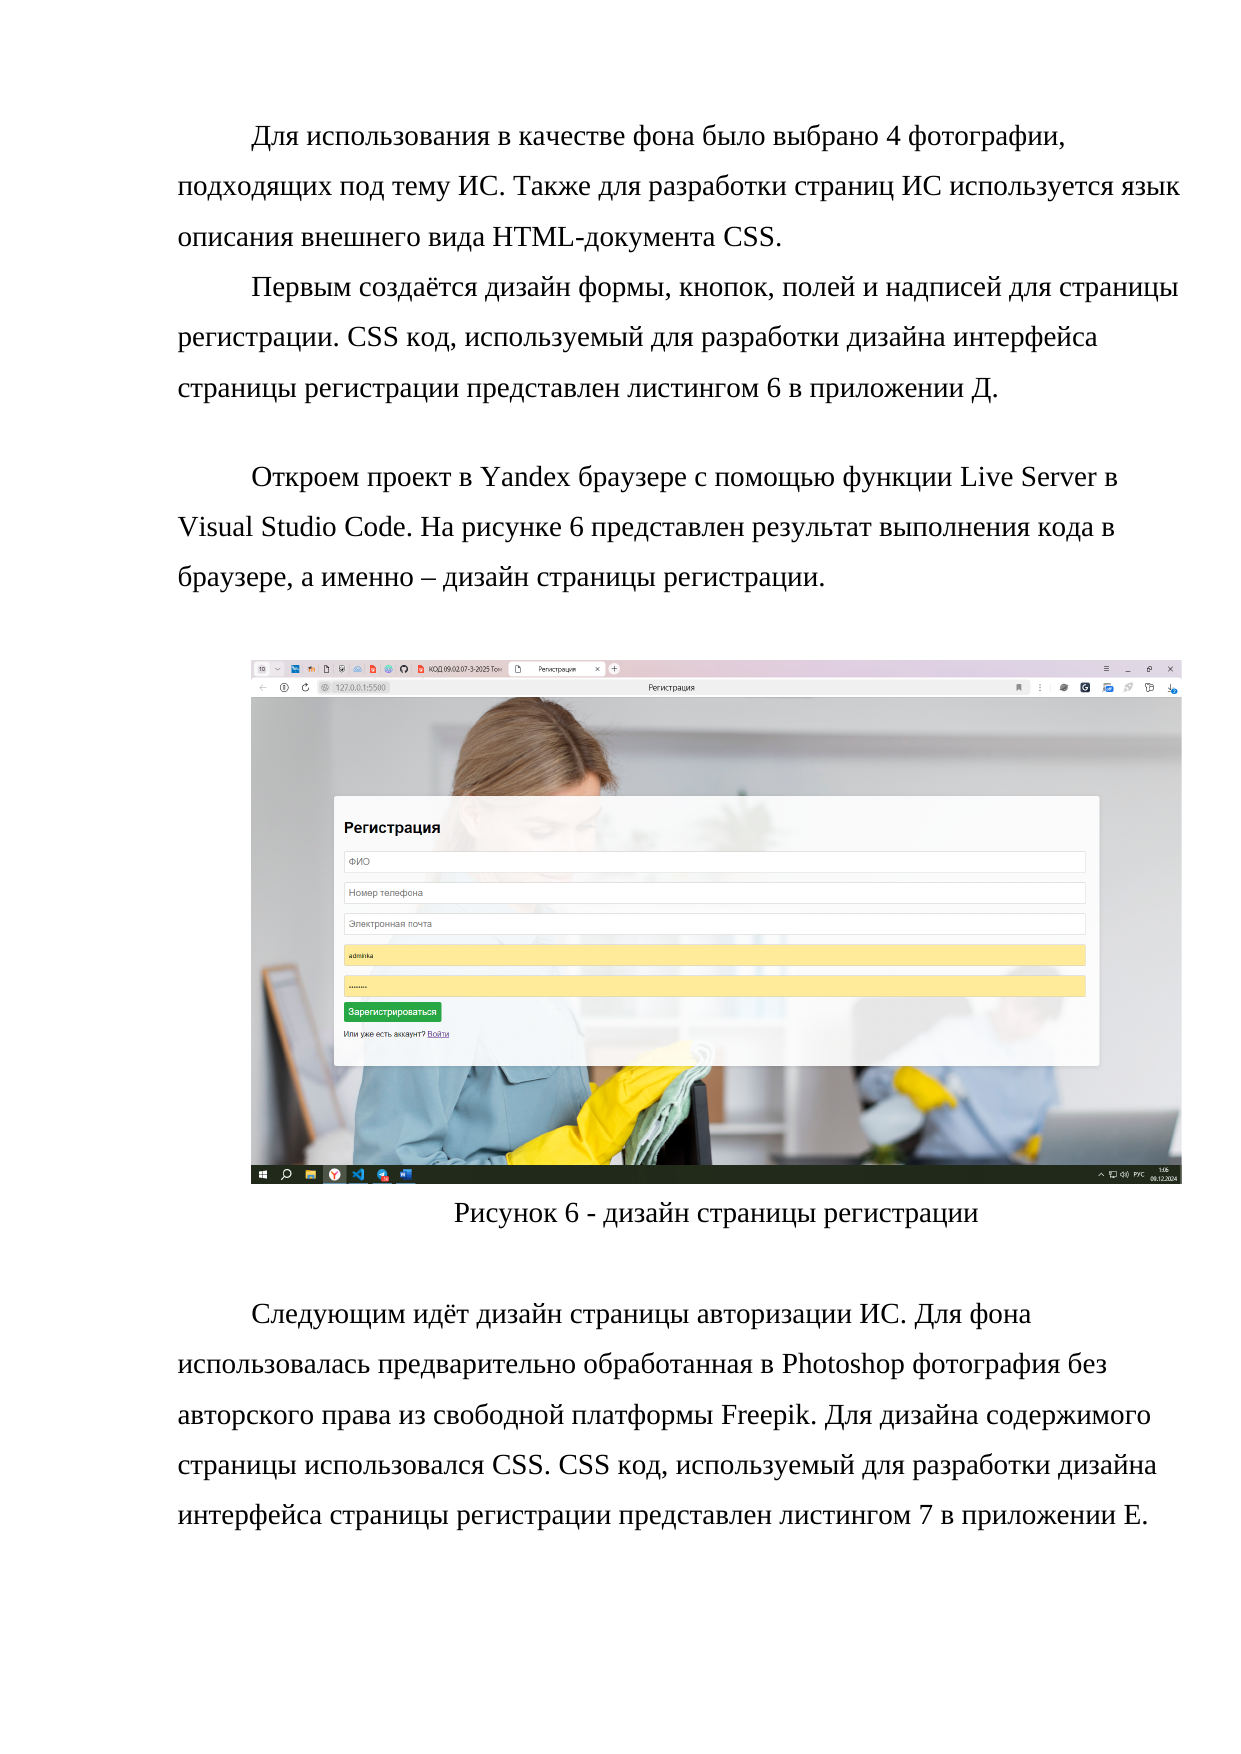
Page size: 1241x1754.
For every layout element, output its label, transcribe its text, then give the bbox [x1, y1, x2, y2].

text Следующим идёт дизайн страницы авторизации ИС. Для фона использовалась предварительно обработанная в Photoshop фотография без авторского права из свободной платформы Freepik. Для дизайна содержимого страницы использовался CSS. CSS код, используемый для разработки дизайна интерфейса страницы регистрации представлен листингом 7 в приложении Е. [177, 1296, 1181, 1531]
text Откроем проект в Yandex браузере с помощью функции Live Server в Visual Studio Code. На рисунке 6 представлен результат выполнения кода в браузере, а именно – дизайн страницы регистрации. [177, 459, 1181, 593]
picture [251, 660, 1182, 1184]
text Рисунок 6 - дизайн страницы регистрации [177, 1196, 1181, 1229]
text Первым создаётся дизайн формы, кнопок, полей и надписей для страницы регистрации. CSS код, используемый для разработки дизайна интерфейса страницы регистрации представлен листингом 6 в приложении Д. [177, 269, 1181, 403]
text Для использования в качестве фона было выбрано 4 фотографии, подходящих под тему ИС. Также для разработки страниц ИС используется язык описания внешнего вида HTML-документа CSS. [177, 118, 1181, 252]
